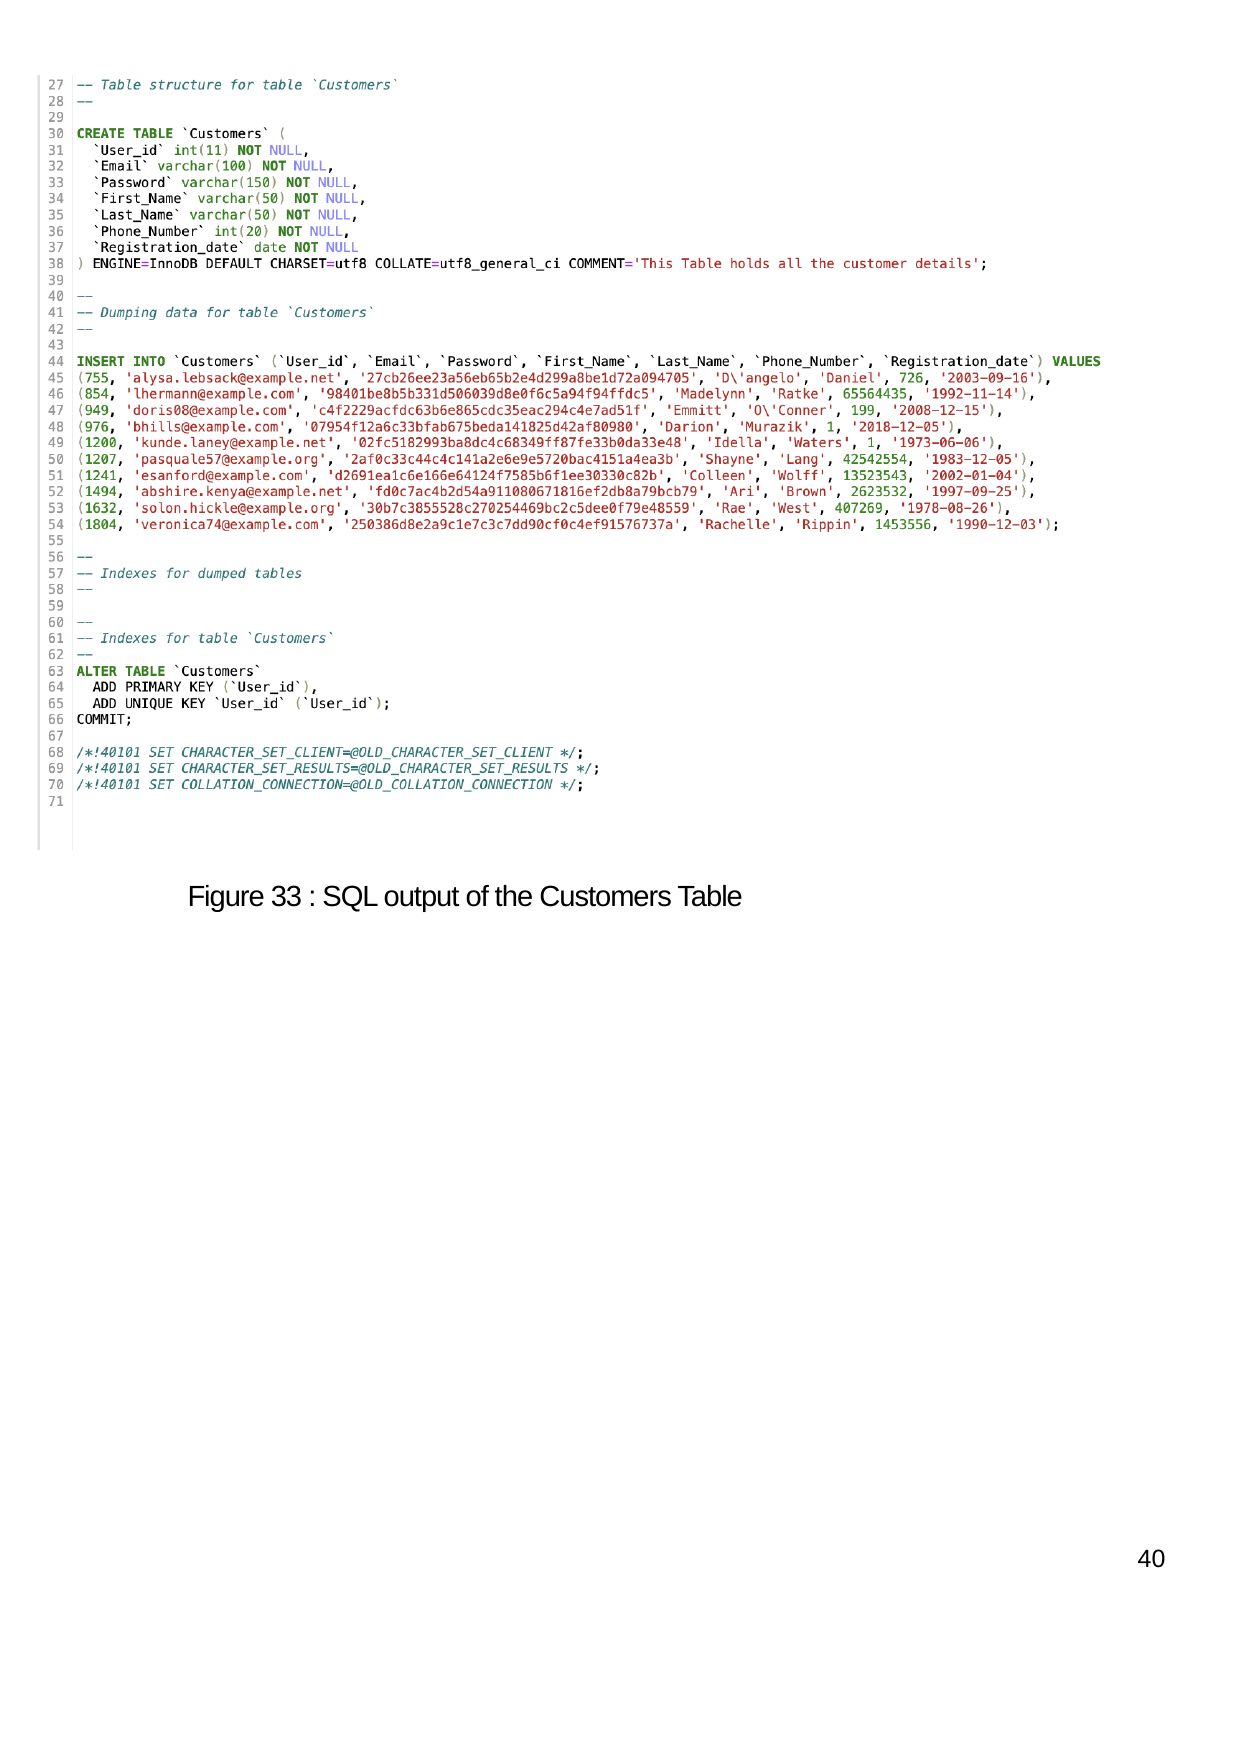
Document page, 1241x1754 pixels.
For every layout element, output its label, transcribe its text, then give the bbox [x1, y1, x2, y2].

text Figure 33 : SQL output of the Customers Table [37, 879, 1165, 912]
picture [37, 75, 1128, 850]
